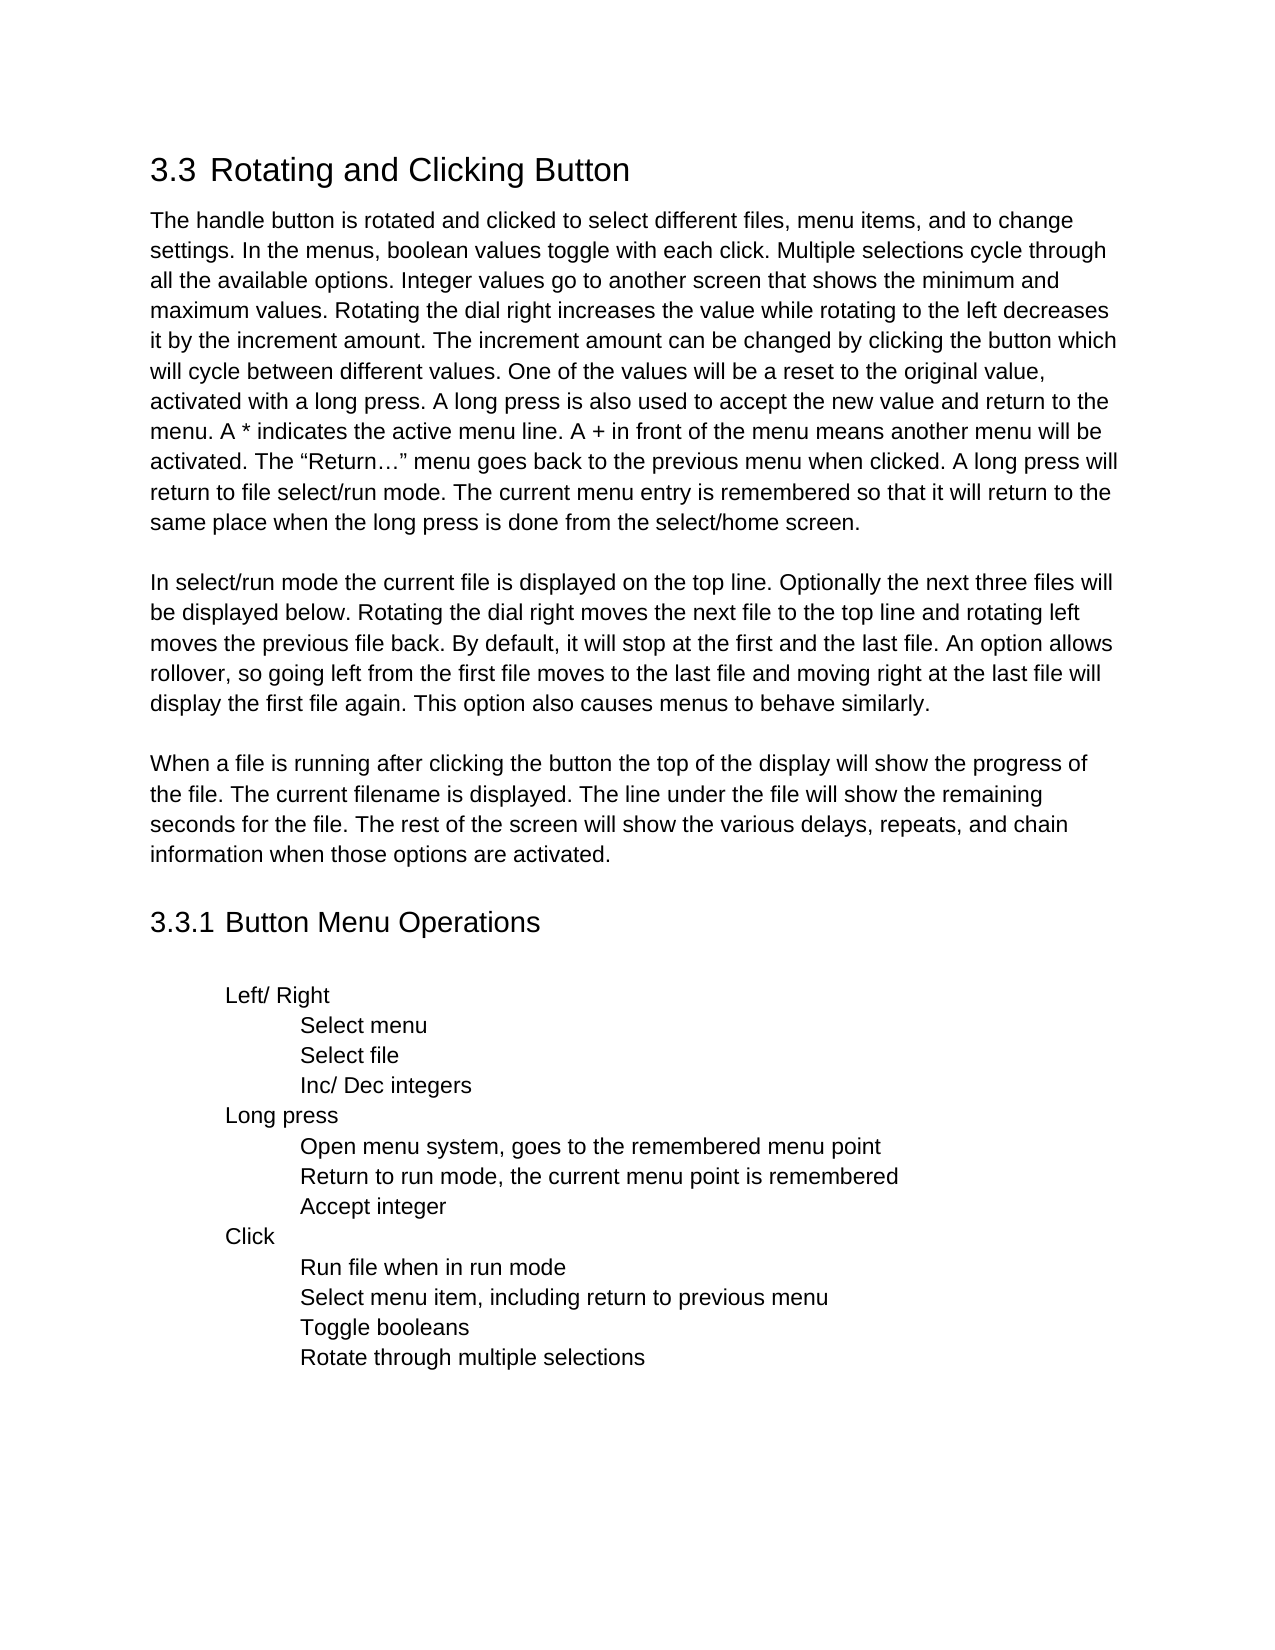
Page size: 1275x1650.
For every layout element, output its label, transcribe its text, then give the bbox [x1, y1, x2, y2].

text Rotate through multiple selections [300, 1344, 1125, 1371]
text Select file [300, 1042, 1125, 1068]
text Long press [225, 1102, 1125, 1129]
text Run file when in run mode [300, 1253, 1125, 1280]
text Select menu item, including return to previous menu [300, 1284, 1125, 1310]
text Accept integer [300, 1193, 1125, 1219]
text Left/ Right [225, 982, 1125, 1008]
text Inc/ Dec integers [300, 1072, 1125, 1099]
text Select menu [300, 1012, 1125, 1038]
text Click [225, 1223, 1125, 1250]
subtitle Button Menu Operations [150, 904, 1125, 938]
text Return to run mode, the current menu point is remembered [300, 1163, 1125, 1189]
text Open menu system, goes to the remembered menu point [300, 1133, 1125, 1159]
text In select/run mode the current file is displayed on the top line. Optionally the next three files will be displayed below. Rotating the dial right moves the next file to the top line and rotating left moves the previous file back. By default, it will stop at the first and the last file. An option allows rollover, so going left from the first file moves to the last file and moving right at the last file will display the first file again. This option also causes menus to behave similarly. [150, 569, 1125, 716]
text Toggle booleans [300, 1314, 1125, 1340]
text When a file is running after clicking the button the top of the display will show the progress of the file. The current filename is displayed. The line under the file will show the remaining seconds for the file. The rest of the screen will show the various delays, repeats, and chain information when those options are activated. [150, 750, 1125, 867]
subtitle Rotating and Clicking Button [150, 150, 1125, 188]
text The handle button is rotated and clicked to select different files, menu items, and to change settings. In the menus, boolean values toggle with each click. Multiple selections cycle through all the available options. Integer values go to another screen that shows the minimum and maximum values. Rotating the dial right increases the value while rotating to the left decreases it by the increment amount. The increment amount can be changed by clicking the button which will cycle between different values. One of the values will be a reset to the original value, activated with a long press. A long press is also used to accept the new value and return to the menu. A * indicates the active menu line. A + in front of the menu means another menu will be activated. The “Return…” menu goes back to the previous menu when clicked. A long press will return to file select/run mode. The current menu entry is remembered so that it will return to the same place when the long press is done from the select/home screen. [150, 207, 1125, 535]
